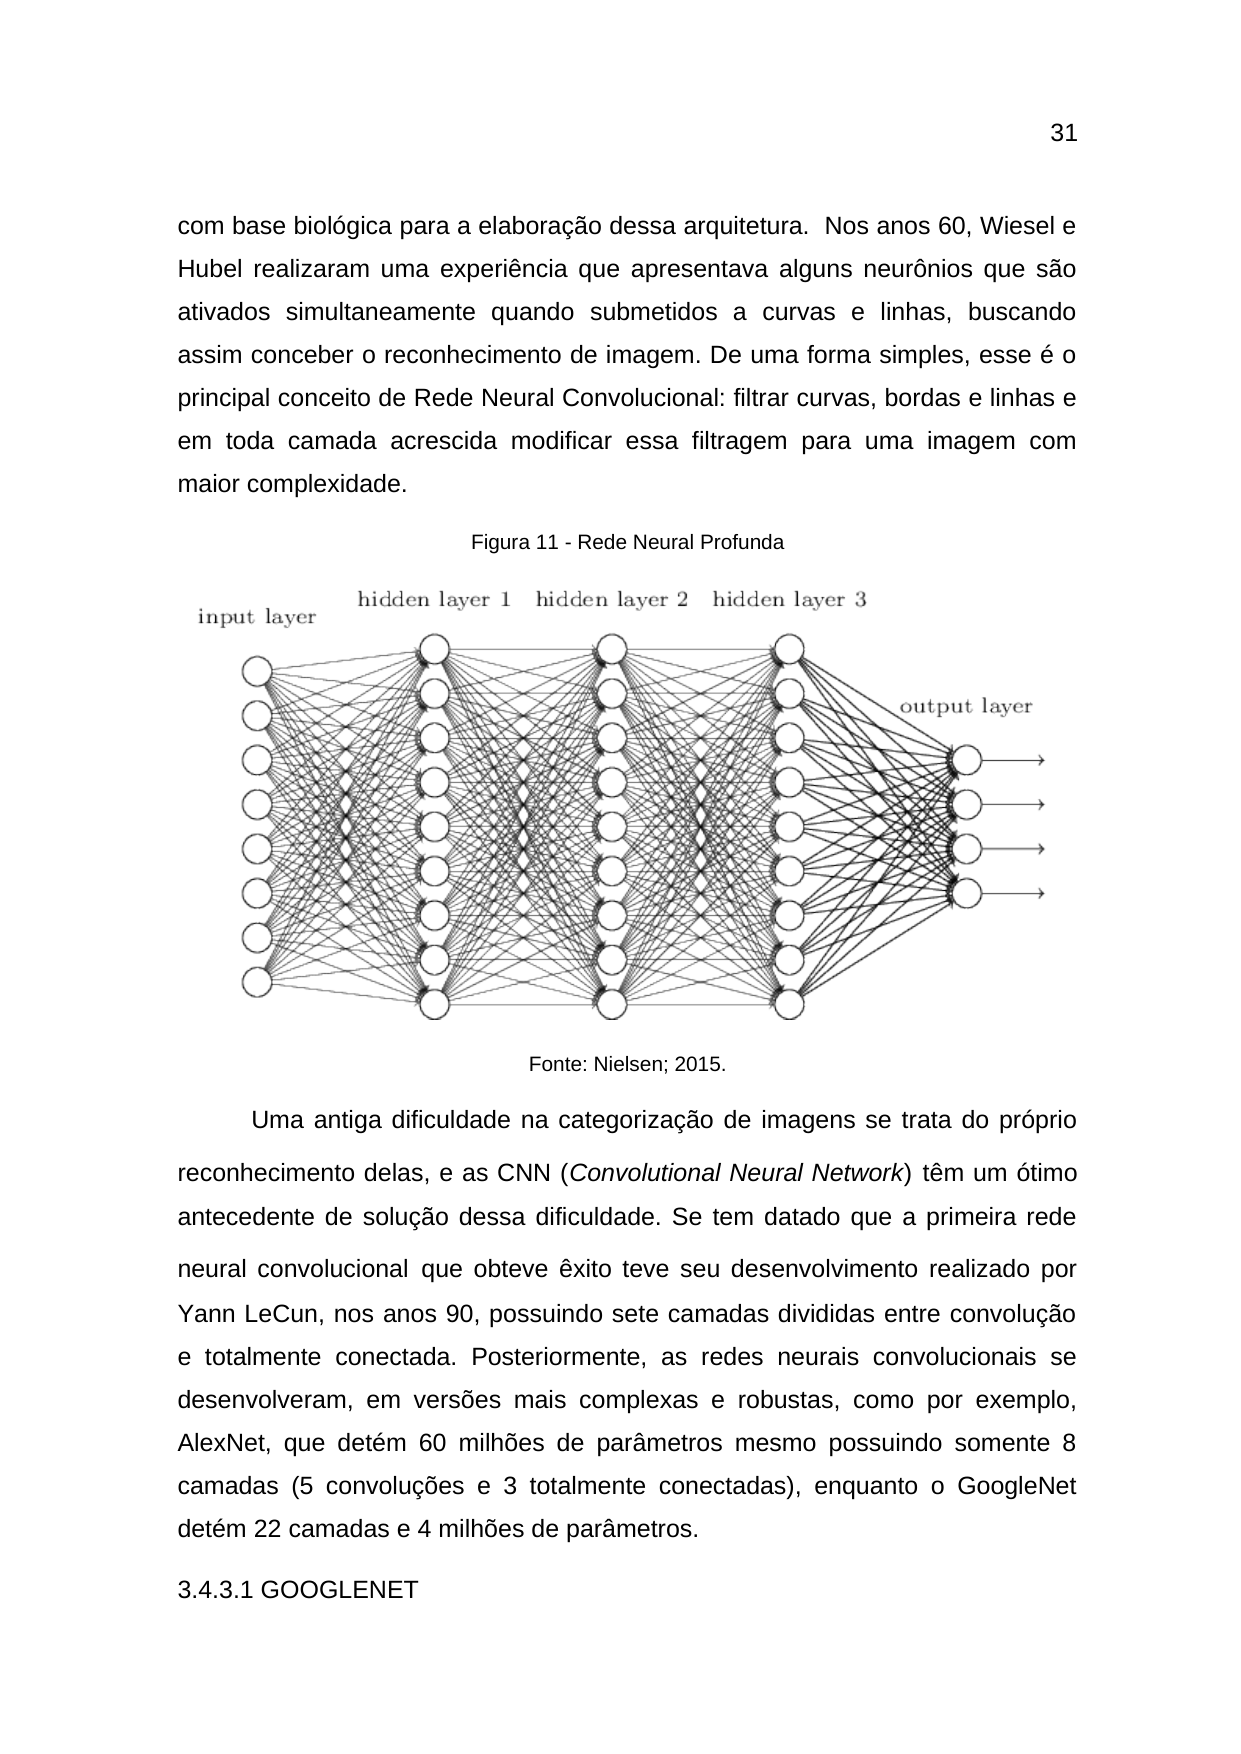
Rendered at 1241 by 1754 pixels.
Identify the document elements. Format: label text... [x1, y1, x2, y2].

picture [190, 583, 1065, 1020]
text Uma antiga dificuldade na categorização de imagens se trata do próprio reconhecimento delas, e as CNN (Convolutional Neural Network) têm um ótimo antecedente de solução dessa dificuldade. Se tem datado que a primeira rede neural convolucional que obteve êxito teve seu desenvolvimento realizado por Yann LeCun, nos anos 90, possuindo sete camadas divididas entre convolução e totalmente conectada. Posteriormente, as redes neurais convolucionais se desenvolveram, em versões mais complexas e robustas, como por exemplo, AlexNet, que detém 60 milhões de parâmetros mesmo possuindo somente 8 camadas (5 convoluções e 3 totalmente conectadas), enquanto o GoogleNet detém 22 camadas e 4 milhões de parâmetros. [177, 1105, 1078, 1543]
subtitle 3.4.3.1 GoogleNet [177, 1575, 1078, 1604]
text Fonte: Nielsen; 2015. [177, 1051, 1078, 1075]
text Figura 11 - Rede Neural Profunda [177, 530, 1078, 554]
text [177, 211, 1078, 498]
